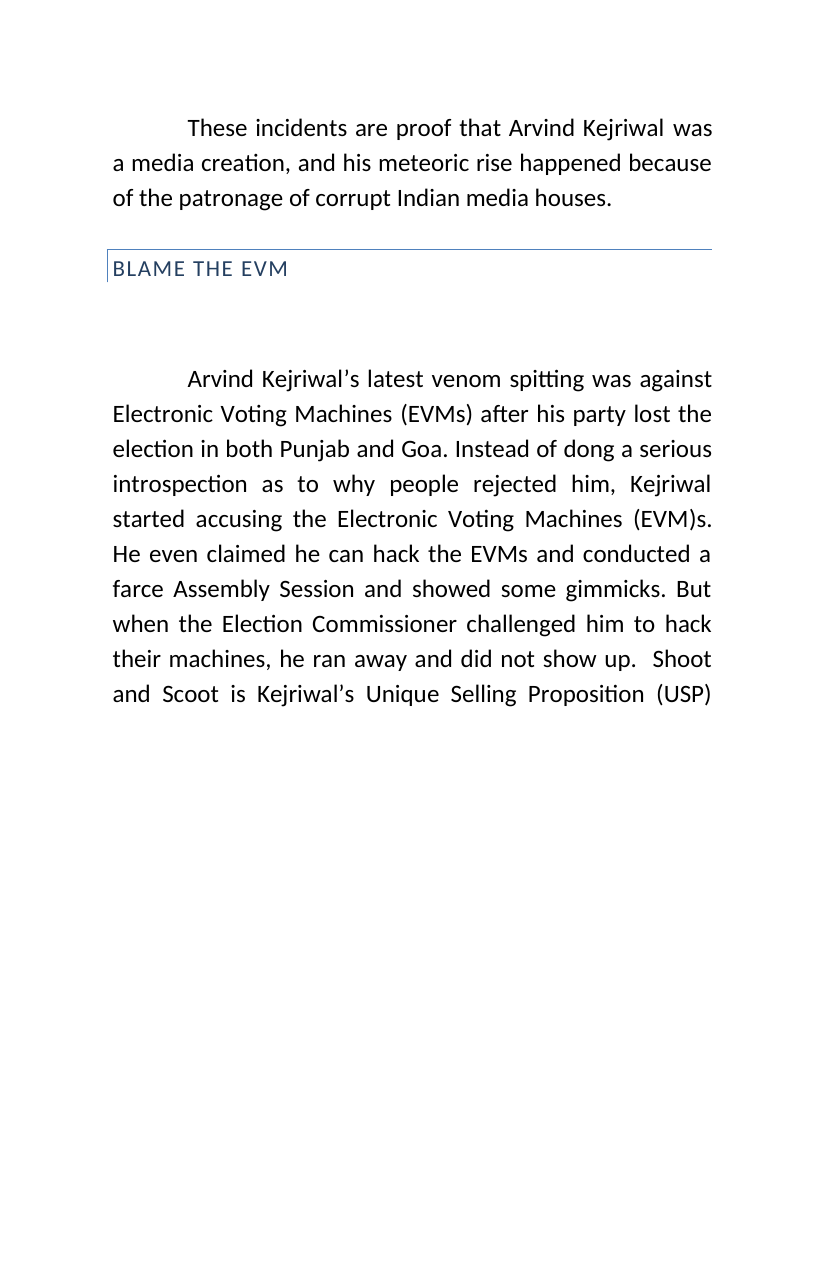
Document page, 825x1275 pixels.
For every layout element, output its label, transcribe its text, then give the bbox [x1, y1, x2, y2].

text Arvind Kejriwal’s latest venom spitting was against Electronic Voting Machines (EVMs) after his party lost the election in both Punjab and Goa. Instead of dong a serious introspection as to why people rejected him, Kejriwal started accusing the Electronic Voting Machines (EVM)s. He even claimed he can hack the EVMs and conducted a farce Assembly Session and showed some gimmicks. But when the Election Commissioner challenged him to hack their machines, he ran away and did not show up. Shoot and Scoot is Kejriwal’s Unique Selling Proposition (USP) with the help of pliant media. [112, 363, 712, 709]
text These incidents are proof that Arvind Kejriwal was a media creation, and his meteoric rise happened because of the patronage of corrupt Indian media houses. [112, 112, 712, 213]
subtitle Blame the EVM [108, 250, 712, 282]
